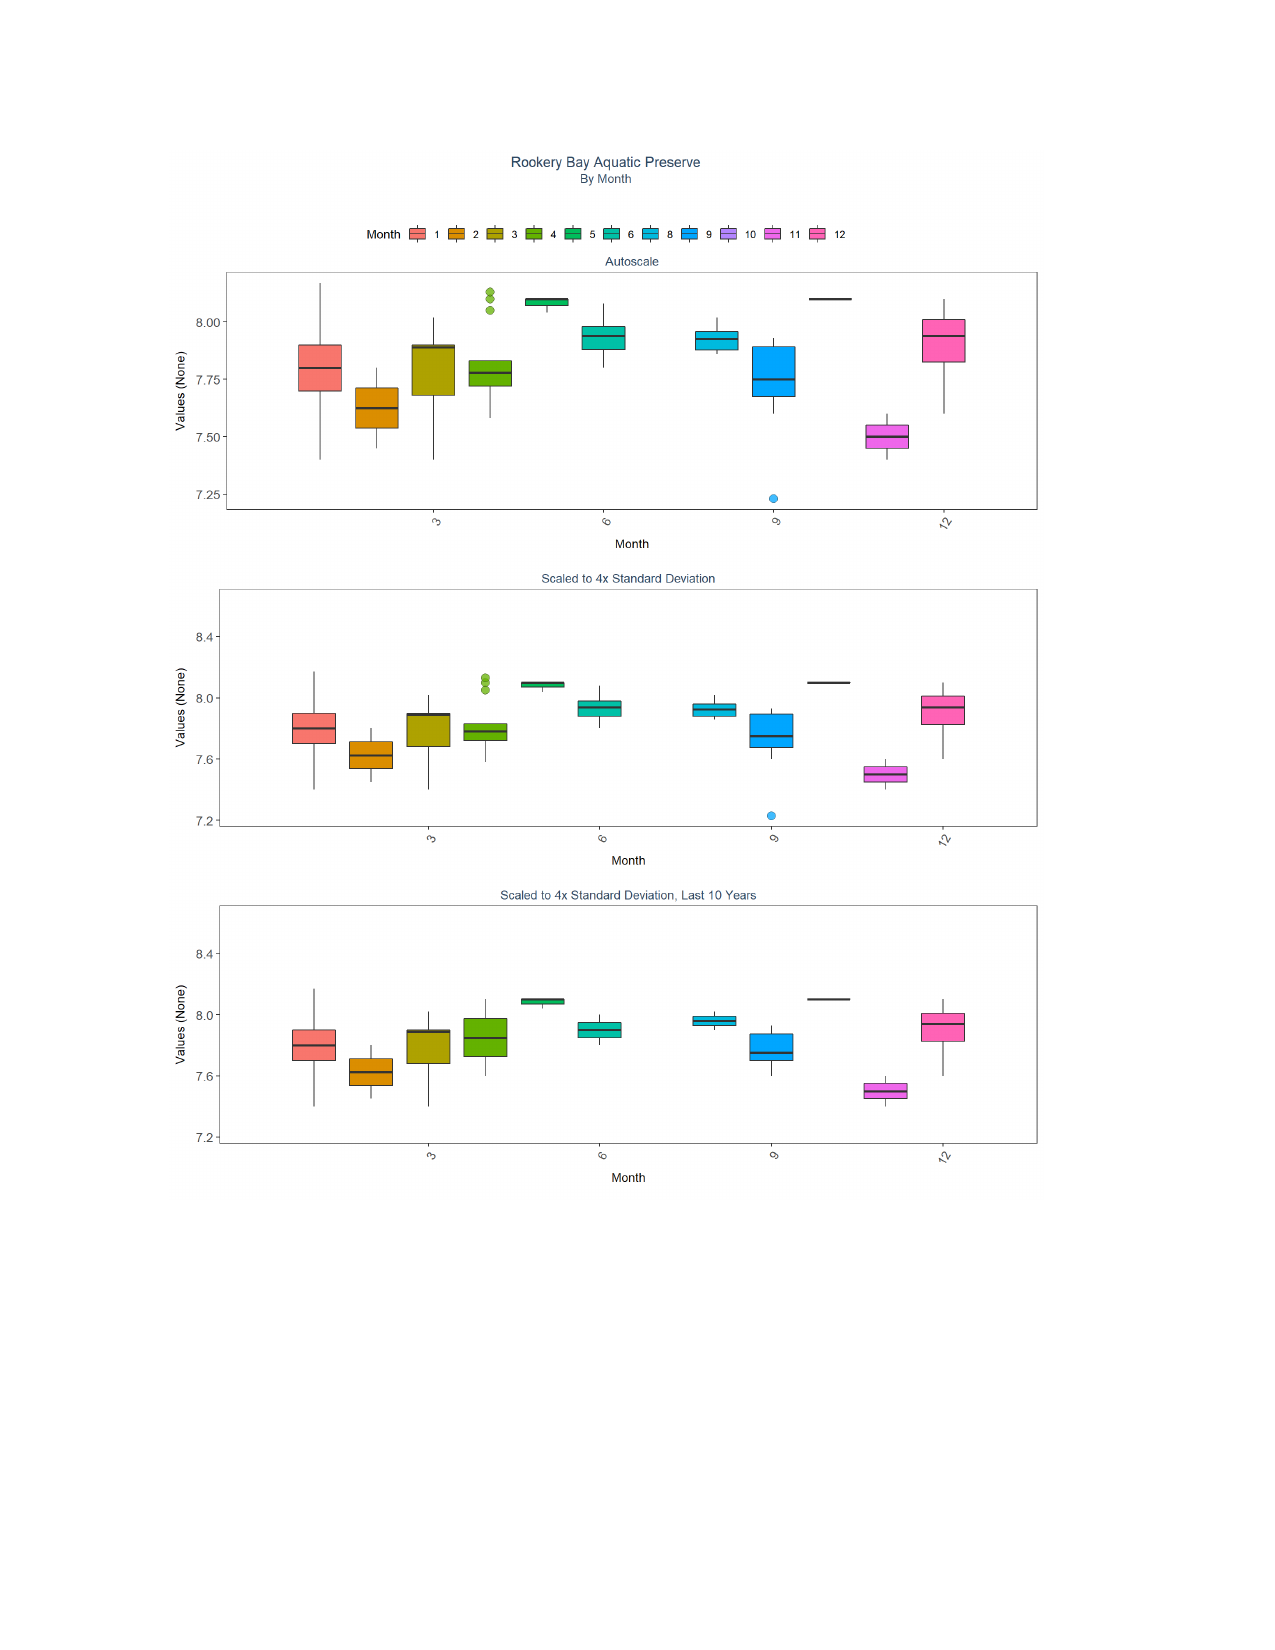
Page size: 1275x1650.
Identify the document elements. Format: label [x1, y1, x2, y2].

picture [168, 150, 1044, 1200]
